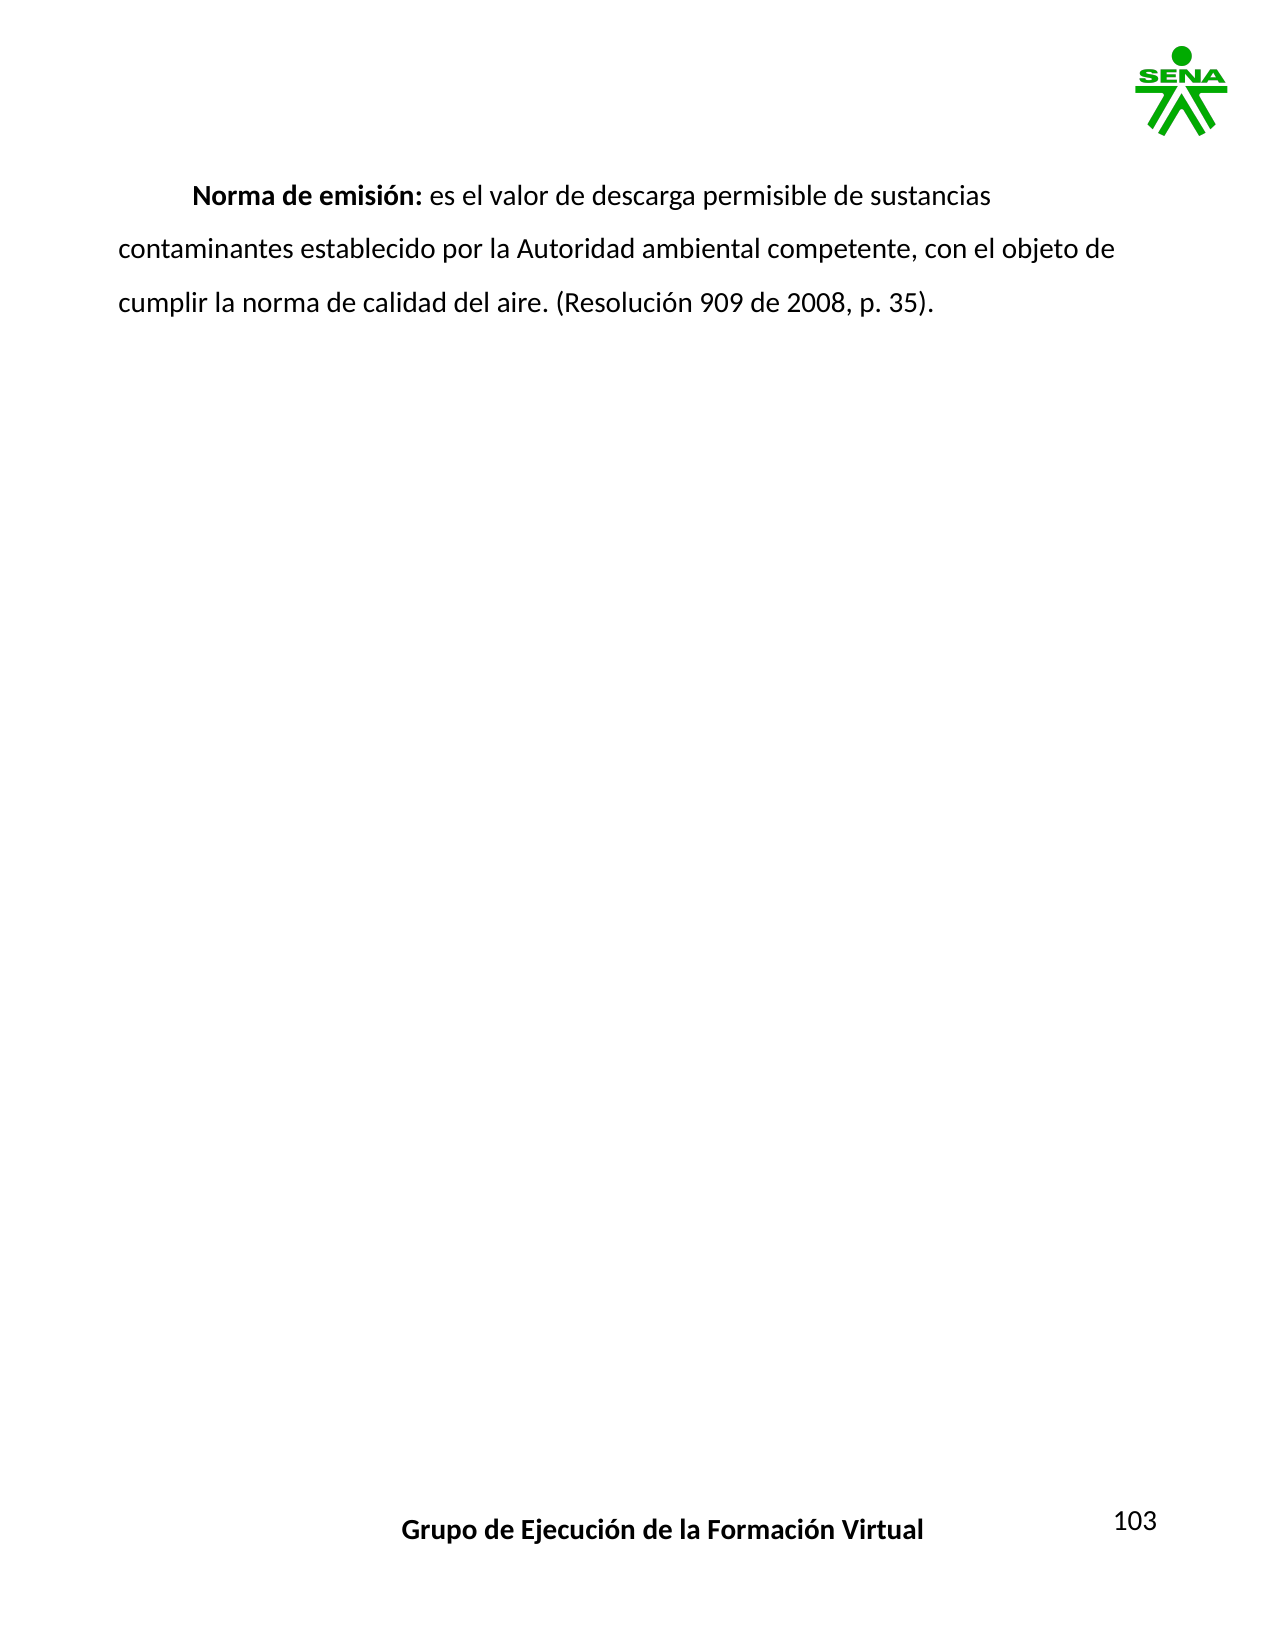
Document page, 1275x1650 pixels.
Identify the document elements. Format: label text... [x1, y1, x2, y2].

text Norma de emisión: es el valor de descarga permisible de sustancias contaminantes establecido por la Autoridad ambiental competente, con el objeto de cumplir la norma de calidad del aire. (Resolución 909 de 2008, p. 35). [118, 177, 1157, 320]
picture [1135, 46, 1228, 136]
